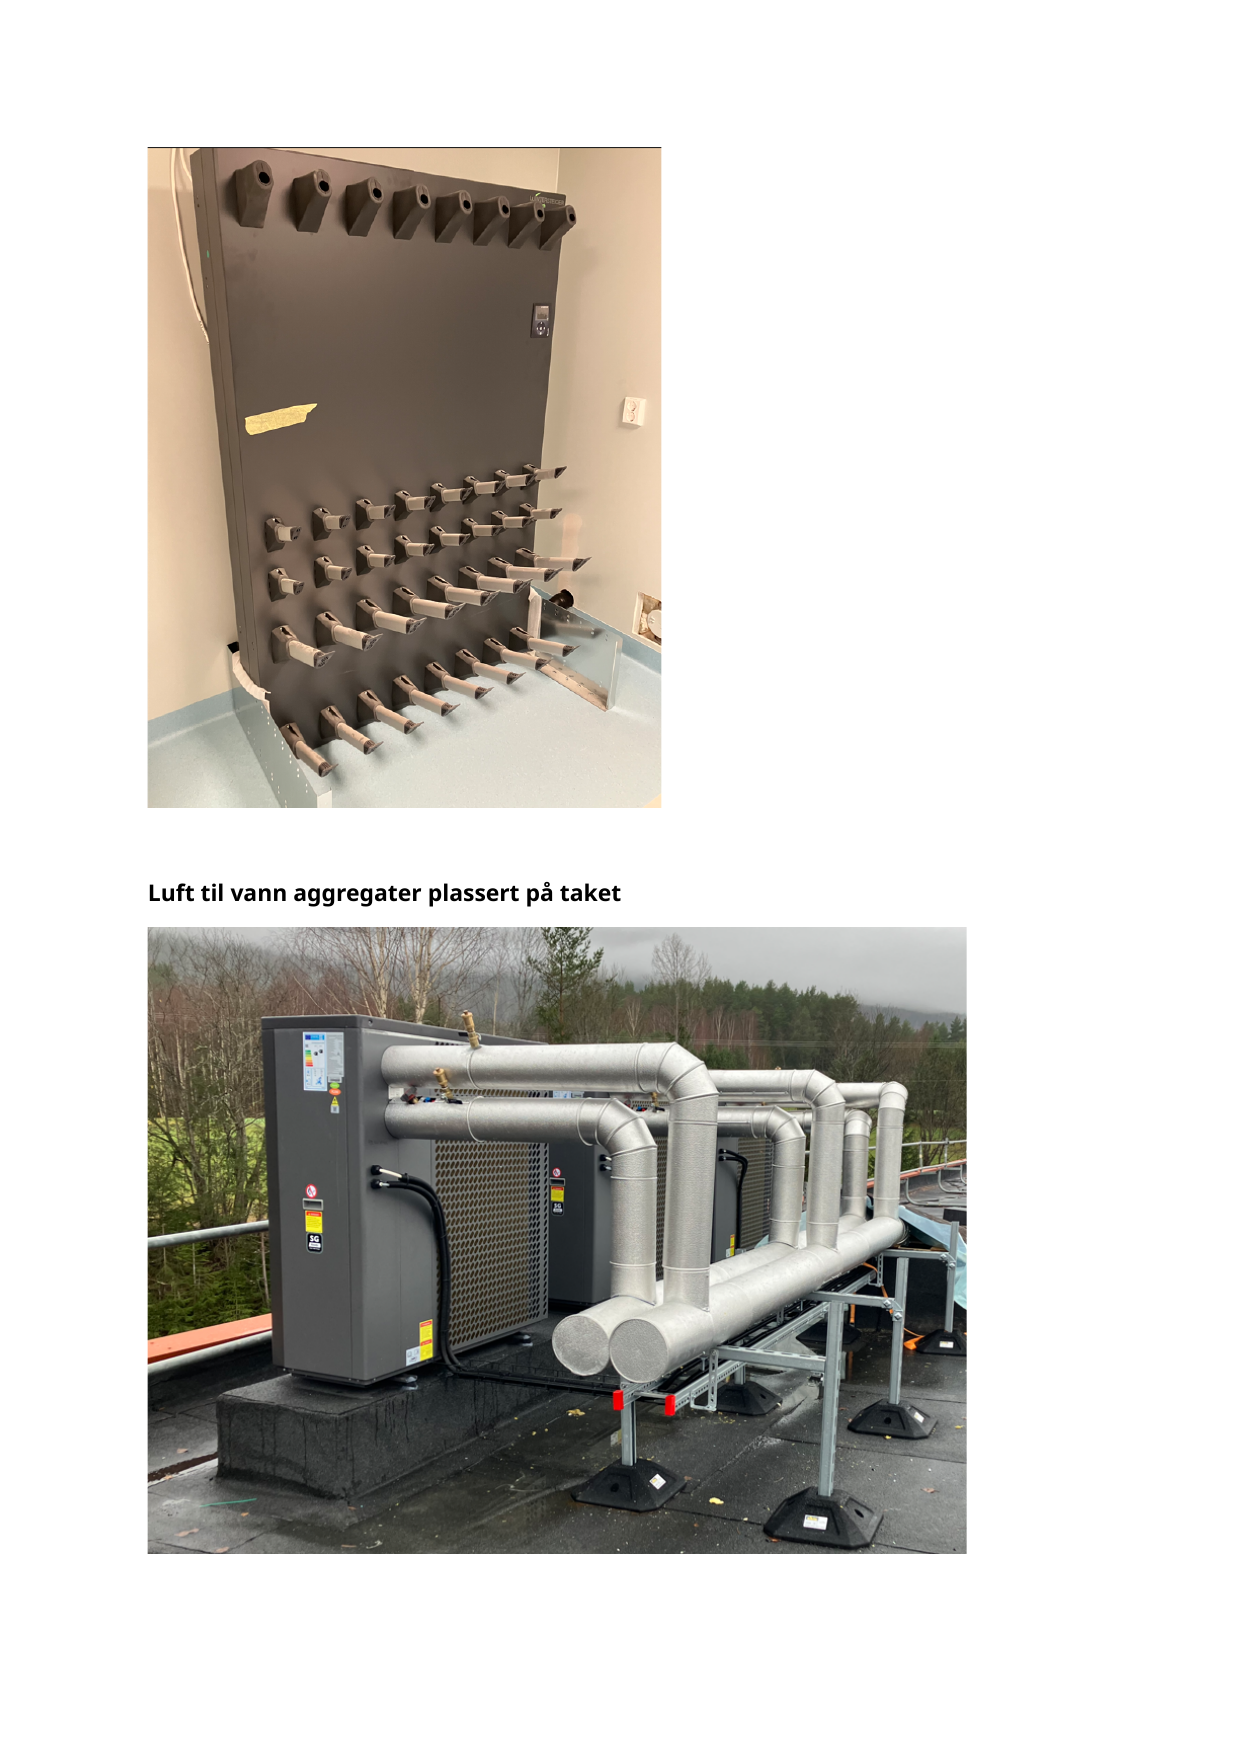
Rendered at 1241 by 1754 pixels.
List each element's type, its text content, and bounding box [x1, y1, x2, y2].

picture [147, 927, 967, 1554]
text Luft til vann aggregater plassert på taket [148, 877, 1093, 909]
picture [147, 147, 662, 808]
